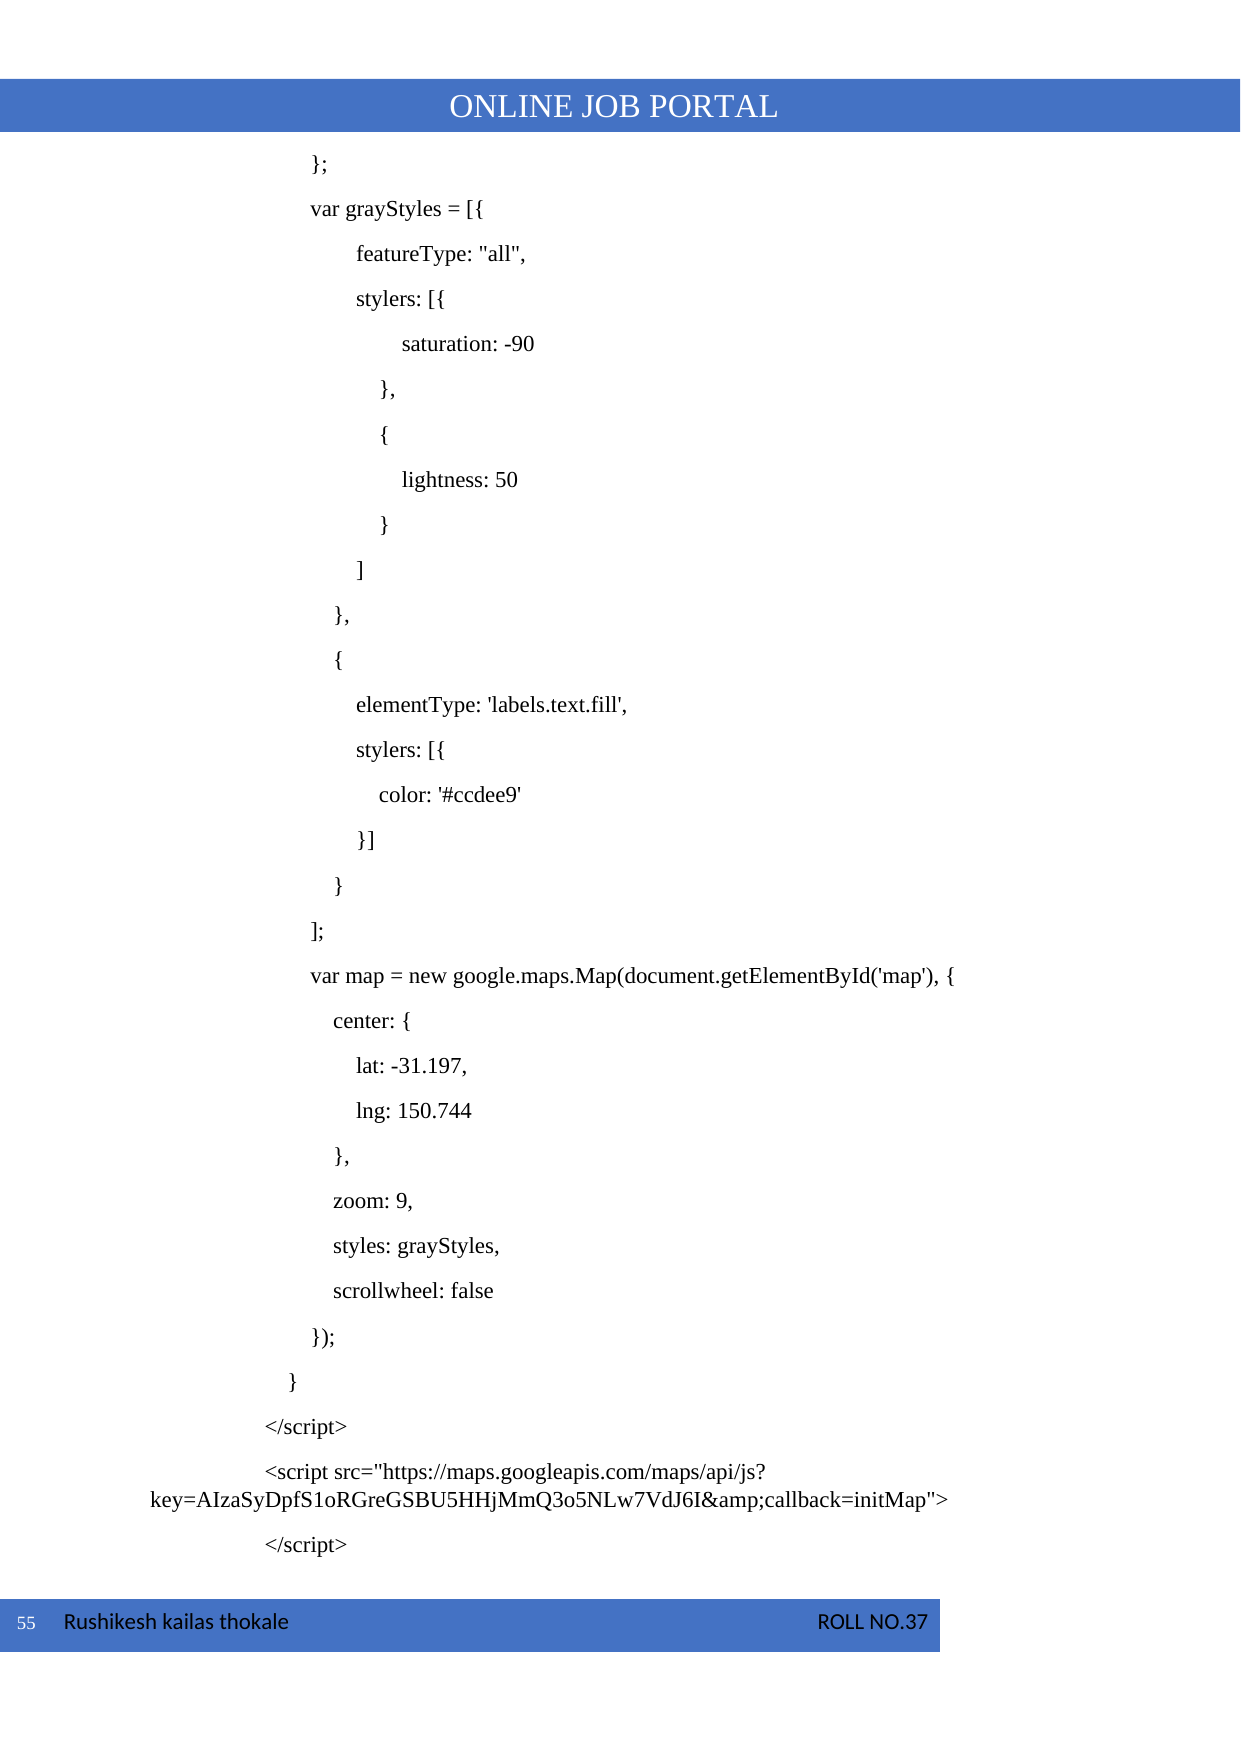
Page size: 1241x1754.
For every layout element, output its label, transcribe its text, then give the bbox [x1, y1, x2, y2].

text ]; [150, 917, 1090, 943]
text </script> [150, 1413, 1090, 1439]
text stylers: [{ [150, 285, 1090, 312]
text lat: -31.197, [150, 1052, 1090, 1078]
text { [150, 421, 1090, 447]
text elementType: 'labels.text.fill', [150, 691, 1090, 718]
text color: '#ccdee9' [150, 781, 1090, 808]
text { [150, 646, 1090, 672]
text }, [150, 601, 1090, 627]
text featureType: "all", [150, 240, 1090, 267]
text }); [150, 1323, 1090, 1349]
text }] [150, 827, 1090, 853]
text scrollwheel: false [150, 1278, 1090, 1304]
text } [150, 872, 1090, 898]
text <script src="https://maps.googleapis.com/maps/api/js?key=AIzaSyDpfS1oRGreGSBU5HHjMmQ3o5NLw7VdJ6I&amp;callback=initMap"> [150, 1458, 1090, 1513]
text lng: 150.744 [150, 1097, 1090, 1123]
text zoom: 9, [150, 1187, 1090, 1214]
text }, [150, 1142, 1090, 1169]
text stylers: [{ [150, 736, 1090, 763]
text }; [150, 150, 1090, 176]
text }, [150, 376, 1090, 402]
text center: { [150, 1007, 1090, 1033]
text styles: grayStyles, [150, 1232, 1090, 1259]
text var grayStyles = [{ [150, 195, 1090, 221]
text } [150, 1368, 1090, 1394]
text var map = new google.maps.Map(document.getElementById('map'), { [150, 962, 1090, 988]
text </script> [150, 1532, 1090, 1558]
text ] [150, 556, 1090, 582]
text lightness: 50 [150, 466, 1090, 492]
text } [150, 511, 1090, 537]
text saturation: -90 [150, 330, 1090, 357]
